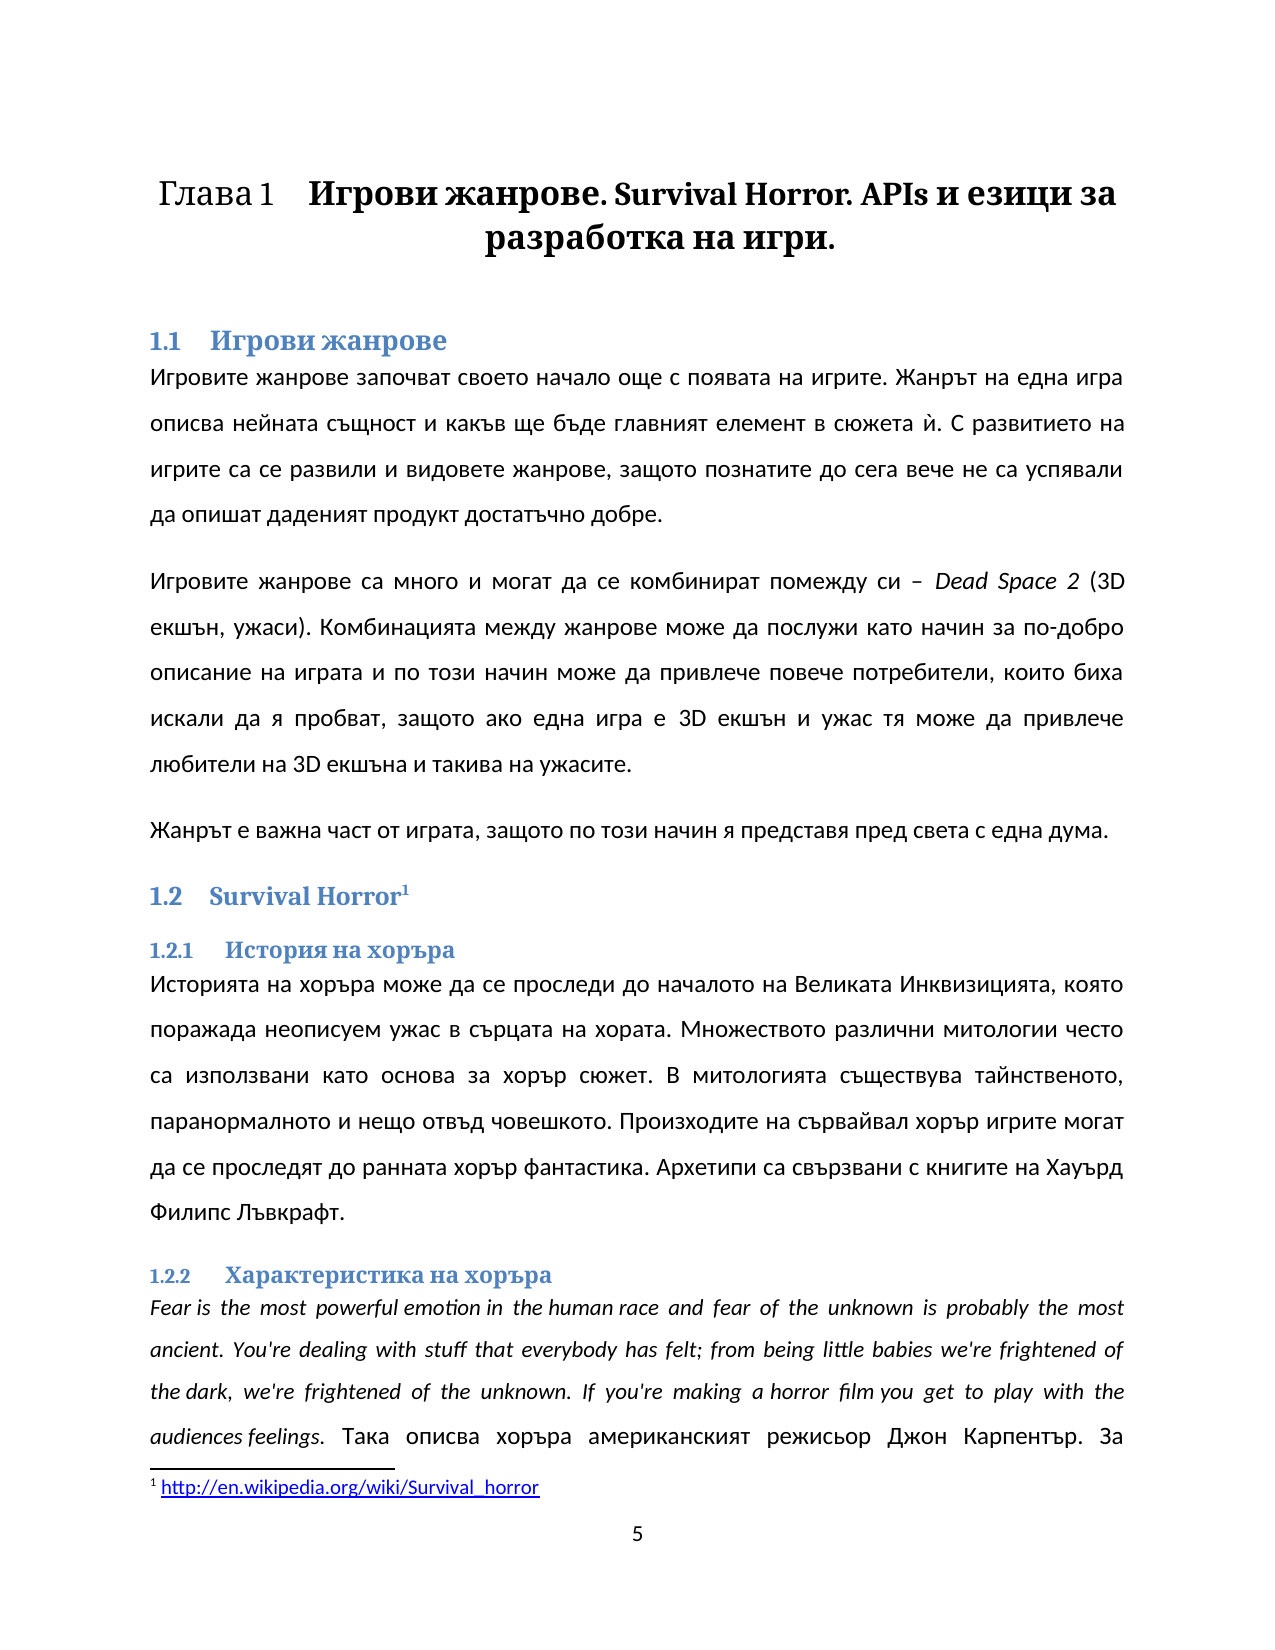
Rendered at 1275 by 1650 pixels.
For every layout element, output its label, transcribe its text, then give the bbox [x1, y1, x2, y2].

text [150, 1293, 1125, 1451]
text Историята на хоръра може да се проследи до началото на Великата Инквизицията, която поражада неописуем ужас в сърцата на хората. Множеството различни митологии често са използвани като основа за хорър сюжет. В митологията съществува тайнственото, паранормалното и нещо отвъд човешкото. Произходите на сървайвал хорър игрите могат да се проследят до ранната хорър фантастика. Архетипи са свързвани с книгите на Хауърд Филипс Лъвкрафт. [150, 968, 1125, 1227]
subtitle Survival Horror [150, 881, 1125, 912]
text Жанрът е важна част от играта, защото по този начин я представя пред света с една дума. [150, 814, 1125, 845]
subtitle История на хоръра [150, 938, 1125, 964]
subtitle Характеристика на хоръра [150, 1263, 1125, 1289]
text Игровите жанрове започват своето начало още с появата на игрите. Жанрът на една игра описва нейната същност и какъв ще бъде главният елемент в сюжета ѝ. С развитието на игрите са се развили и видовете жанрове, защото познатите до сега вече не са успявали да опишат даденият продукт достатъчно добре. [150, 361, 1125, 529]
subtitle Игрови жанрове. Survival Horror. APIs и езици за разработка на игри. [150, 175, 1125, 257]
subtitle Игрови жанрове [150, 326, 1125, 357]
text Игровите жанрове са много и могат да се комбинират помежду си – Dead Space 2 (3D екшън, ужаси). Комбинацията между жанрове може да послужи като начин за по-добро описание на играта и по този начин може да привлече повече потребители, които биха искали да я пробват, защото ако една игра е 3D екшън и ужас тя може да привлече любители на 3D екшъна и такива на ужасите. [150, 565, 1125, 778]
